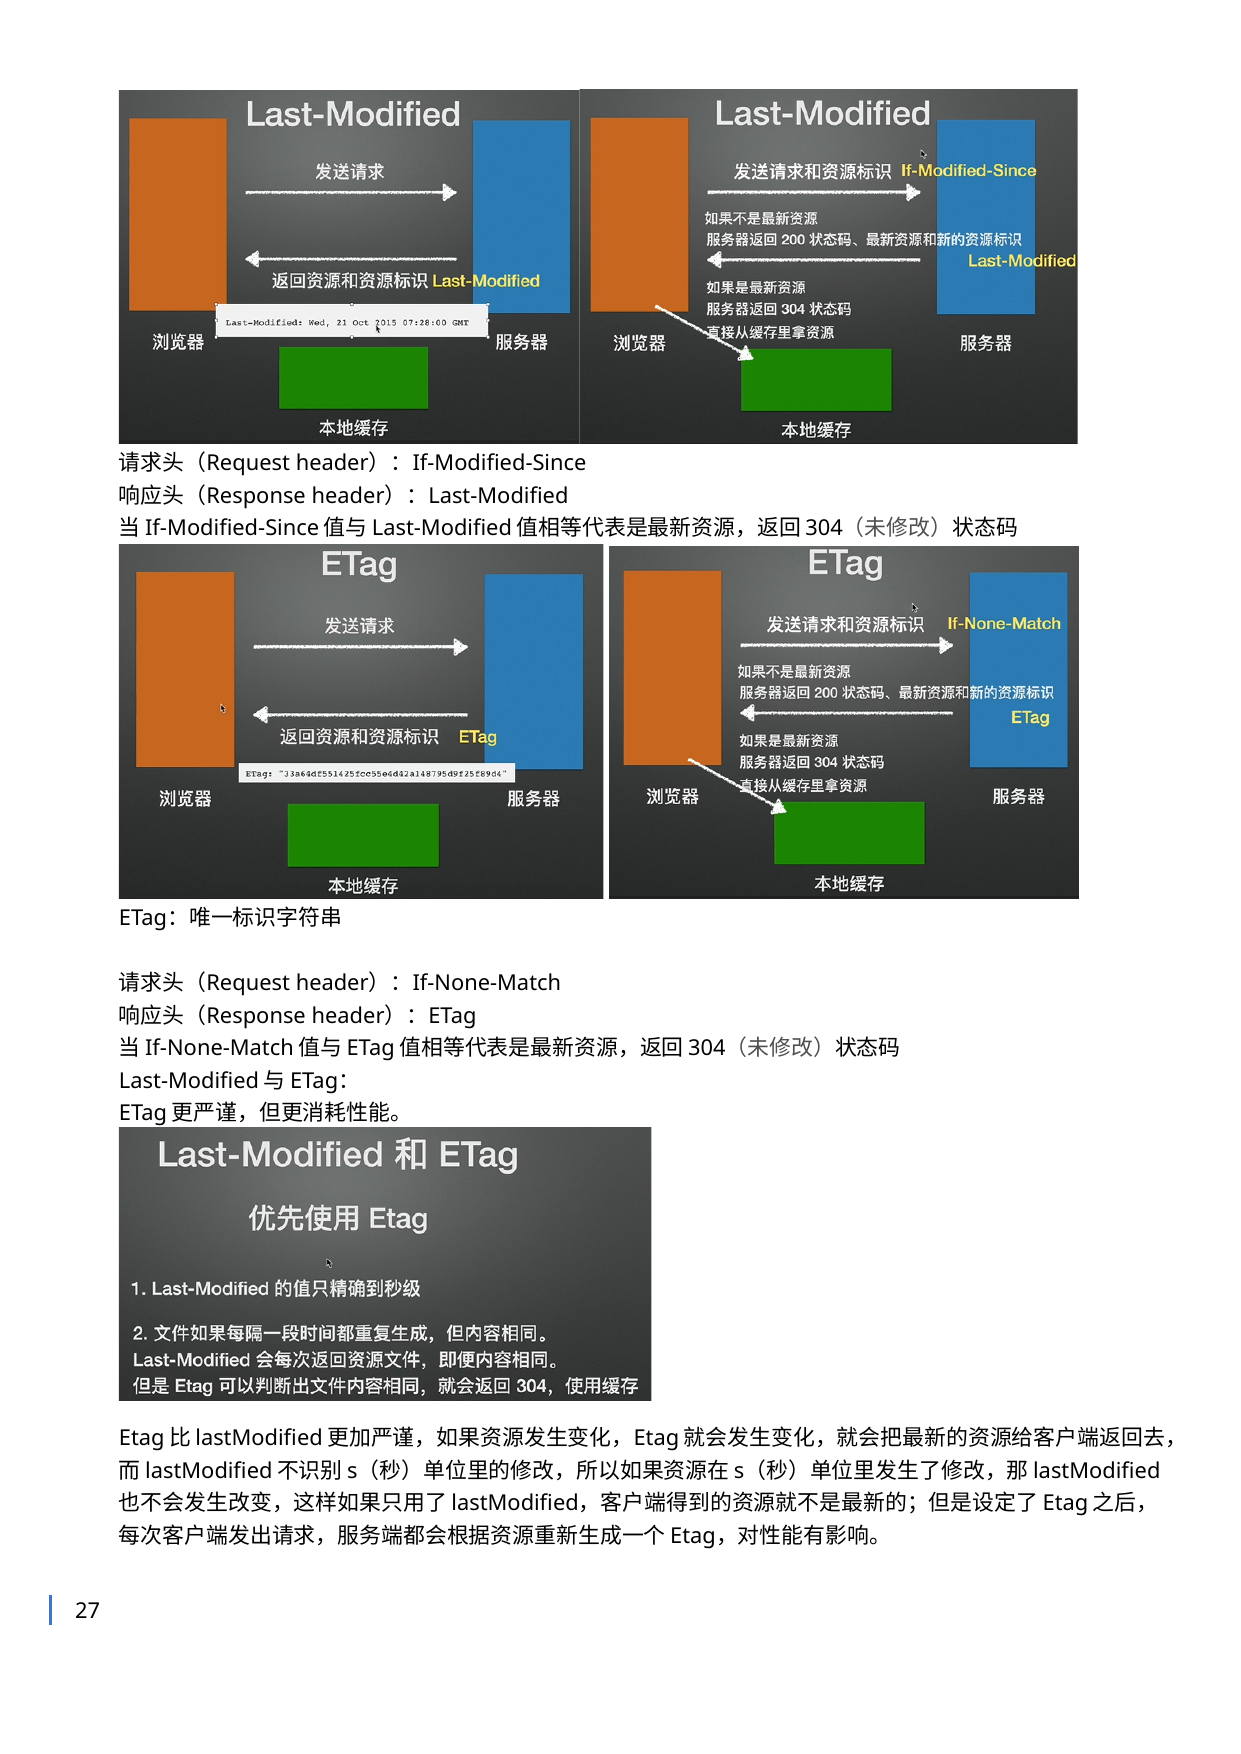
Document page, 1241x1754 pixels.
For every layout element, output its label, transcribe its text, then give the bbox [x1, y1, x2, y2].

text 响应头（Response header）：ETag [119, 998, 1165, 1030]
picture [609, 546, 1079, 899]
text ETag更严谨，但更消耗性能。 [119, 1095, 1165, 1128]
picture [118, 544, 604, 899]
text 请求头（Request header）：If-None-Match [119, 965, 1165, 998]
picture [118, 1127, 652, 1401]
text Last-Modified与ETag： [119, 1063, 1165, 1095]
text Etag比lastModified更加严谨，如果资源发生变化，Etag就会发生变化，就会把最新的资源给客户端返回去，而lastModified不识别s（秒）单位里的修改，所以如果资源在s（秒）单位里发生了修改，那lastModified也不会发生改变，这样如果只用了lastModified，客户端得到的资源就不是最新的；但是设定了Etag之后，每次客户端发出请求，服务端都会根据资源重新生成一个Etag，对性能有影响。 [119, 1420, 1165, 1550]
text 响应头（Response header）：Last-Modified [119, 478, 1165, 510]
text 当If-Modified-Since值与Last-Modified值相等代表是最新资源，返回304（未修改）状态码 [119, 510, 1165, 543]
text 当If-None-Match值与ETag值相等代表是最新资源，返回304（未修改）状态码 [119, 1030, 1165, 1063]
text ETag：唯一标识字符串 [119, 900, 1165, 933]
text 请求头（Request header）：If-Modified-Since [119, 445, 1165, 478]
picture [118, 89, 1078, 444]
